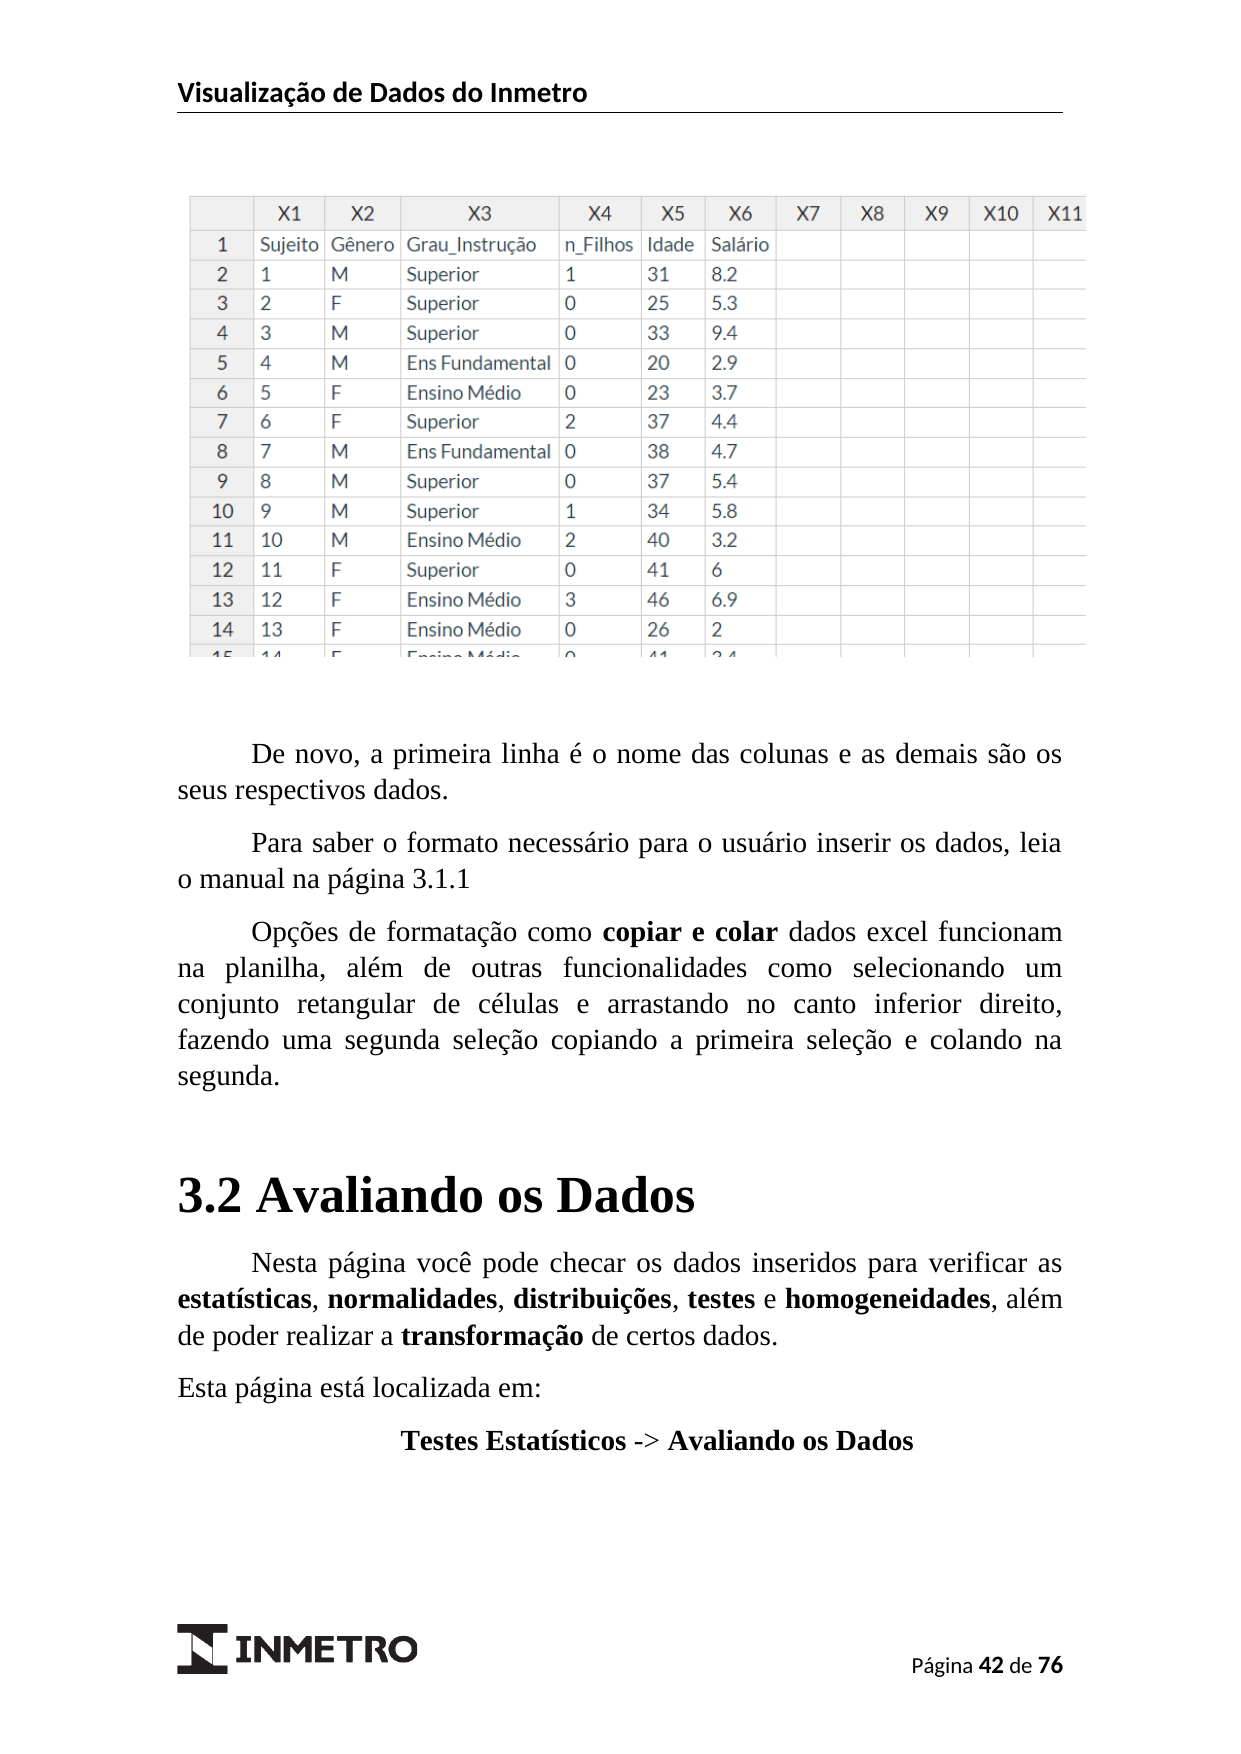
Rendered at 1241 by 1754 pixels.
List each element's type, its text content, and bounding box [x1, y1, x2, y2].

picture [177, 1624, 418, 1674]
text Para saber o formato necessário para o usuário inserir os dados, leia o manual na página 3.1.1 [177, 825, 1063, 894]
text Testes Estatísticos -> Avaliando os Dados [177, 1423, 1063, 1457]
text Opções de formatação como copiar e colar dados excel funcionam na planilha, além de outras funcionalidades como selecionando um conjunto retangular de células e arrastando no canto inferior direito, fazendo uma segunda seleção copiando a primeira seleção e colando na segunda. [177, 914, 1063, 1092]
picture [177, 192, 1087, 657]
text 3.2 Avaliando os Dados [177, 1164, 1063, 1224]
text Esta página está localizada em: [177, 1371, 1063, 1404]
text De novo, a primeira linha é o nome das colunas e as demais são os seus respectivos dados. [177, 736, 1063, 806]
text Nesta página você pode checar os dados inseridos para verificar as estatísticas, normalidades, distribuições, testes e homogeneidades, além de poder realizar a transformação de certos dados. [177, 1245, 1063, 1351]
